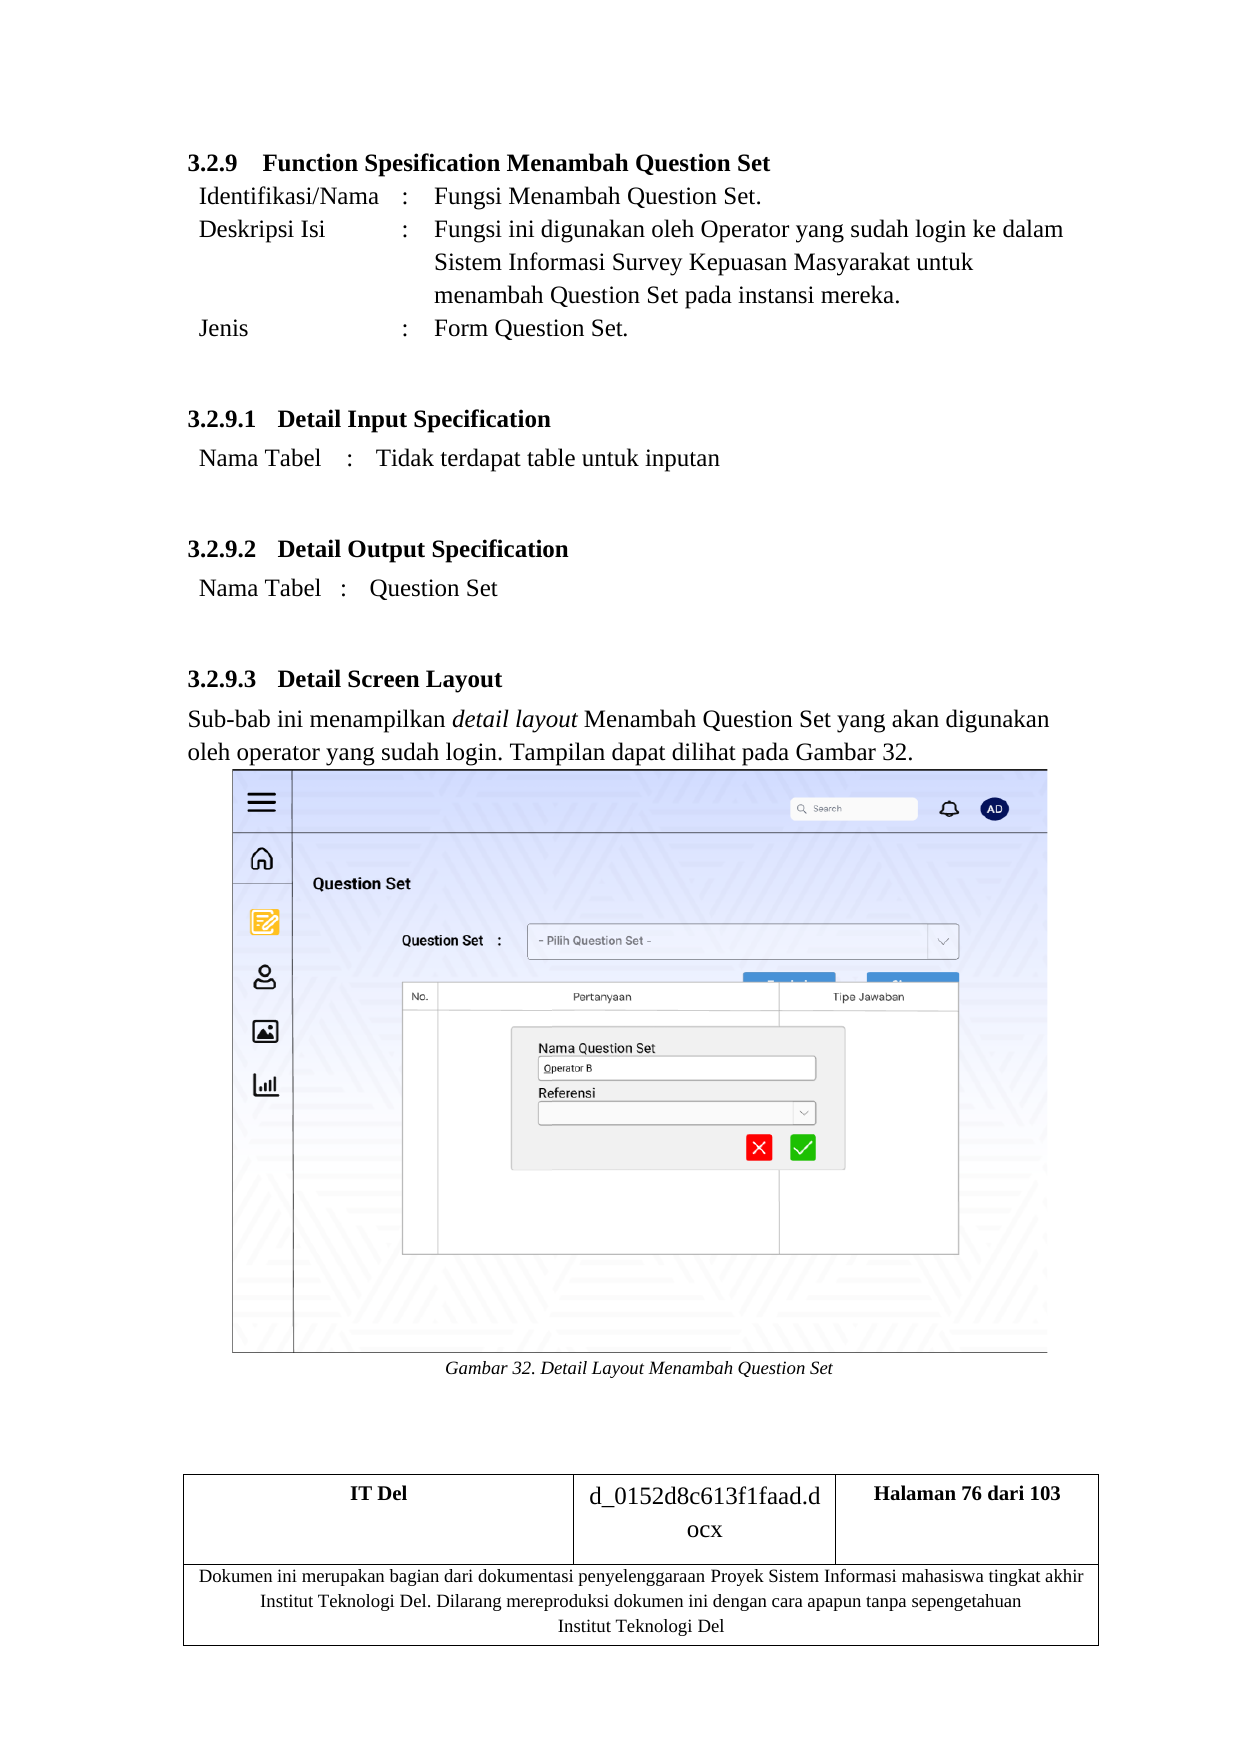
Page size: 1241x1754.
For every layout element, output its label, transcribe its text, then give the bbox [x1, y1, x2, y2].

text Sub-bab ini menampilkan detail layout Menambah Question Set yang akan digunakan oleh operator yang sudah login. Tampilan dapat dilihat pada Gambar 32. [187, 704, 1092, 766]
picture [232, 769, 1048, 1353]
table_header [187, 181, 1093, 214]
subtitle Function Spesification Menambah Question Set [187, 148, 1092, 176]
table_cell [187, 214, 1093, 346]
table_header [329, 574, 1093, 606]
subtitle Detail Input Specification [187, 404, 1092, 433]
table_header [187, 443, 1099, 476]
subtitle Detail Output Specification [187, 534, 1092, 563]
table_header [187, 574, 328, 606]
subtitle Detail Screen Layout [187, 664, 1092, 693]
